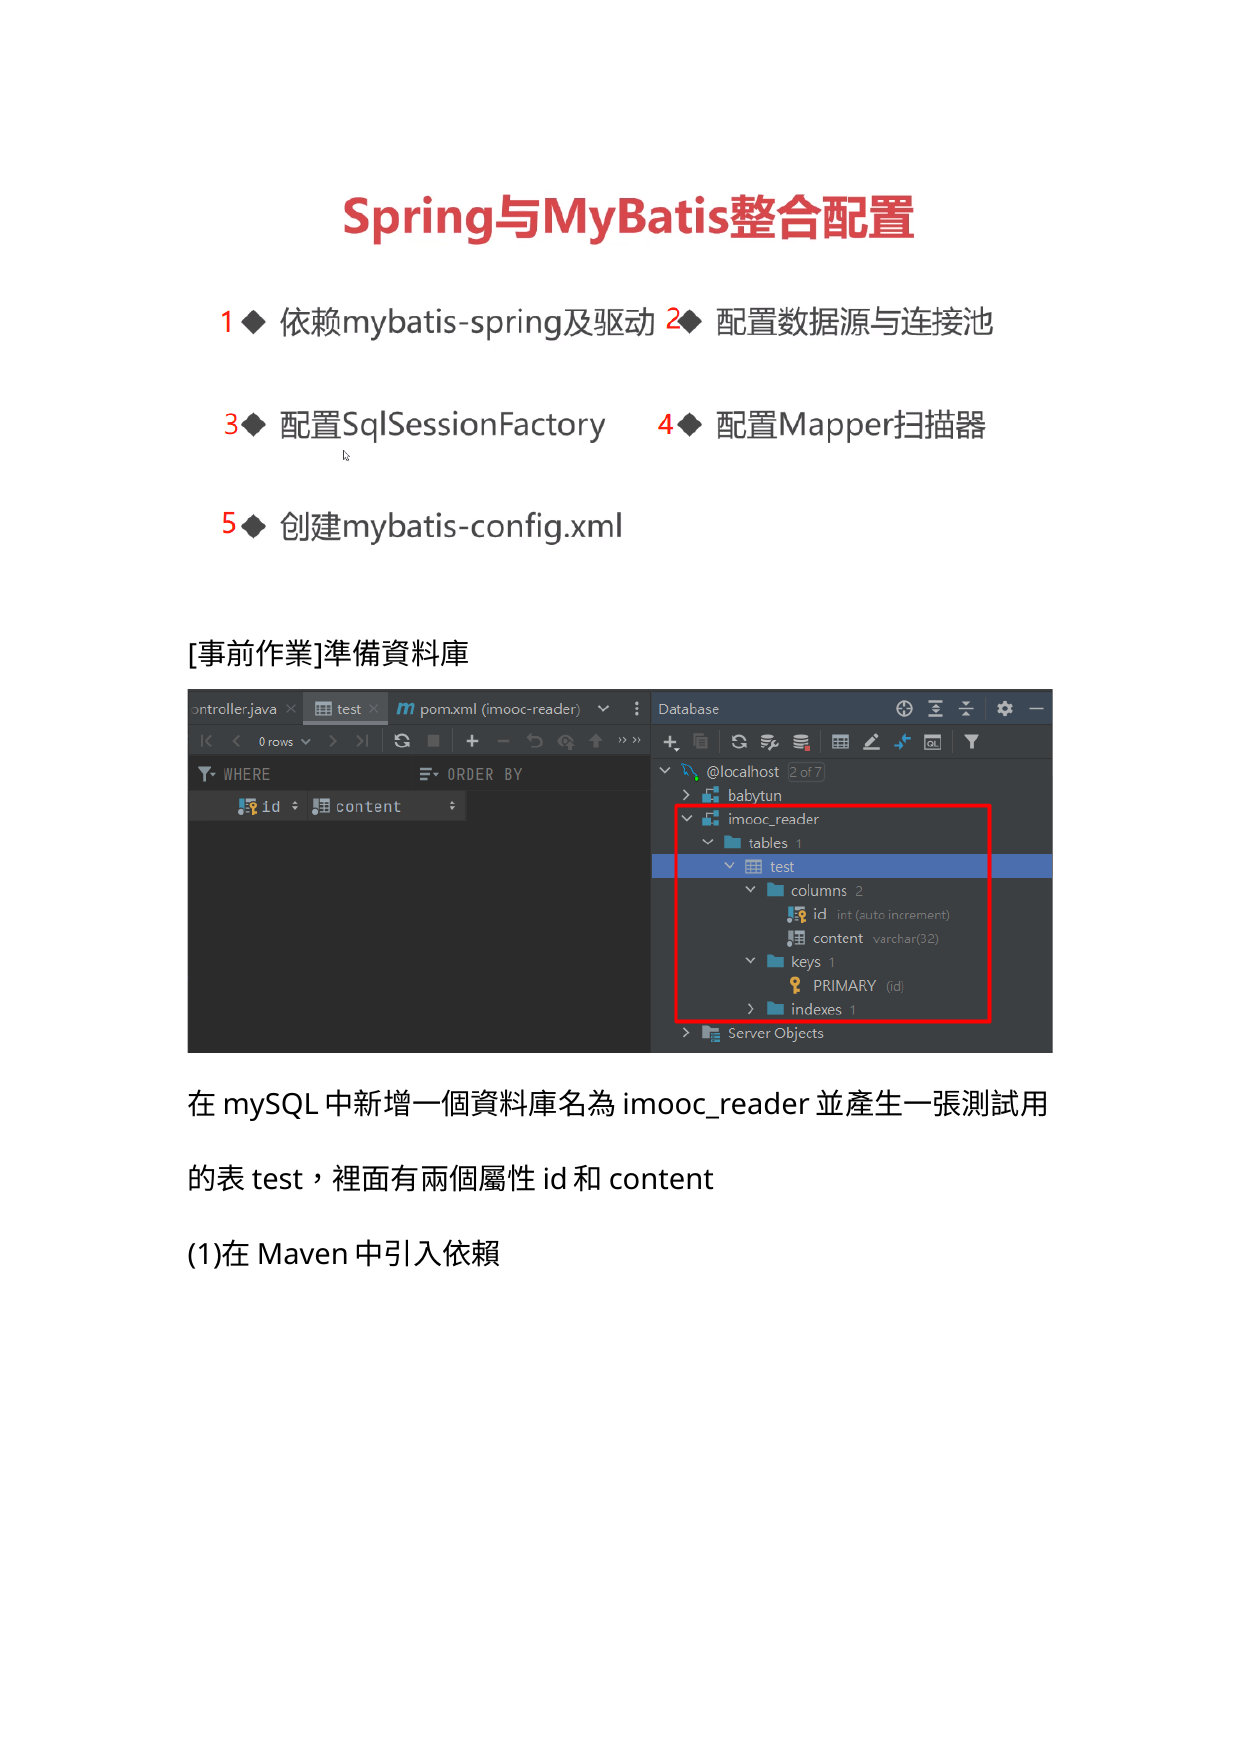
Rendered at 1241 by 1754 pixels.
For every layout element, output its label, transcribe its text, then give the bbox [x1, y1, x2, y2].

picture [187, 164, 1053, 591]
text [事前作業]準備資料庫 [187, 614, 1053, 689]
text (1)在Maven中引入依賴 [187, 1214, 1053, 1289]
picture [187, 689, 1053, 1053]
text 在mySQL中新增一個資料庫名為imooc_reader並產生一張測試用的表test，裡面有兩個屬性id和content [187, 1064, 1053, 1214]
